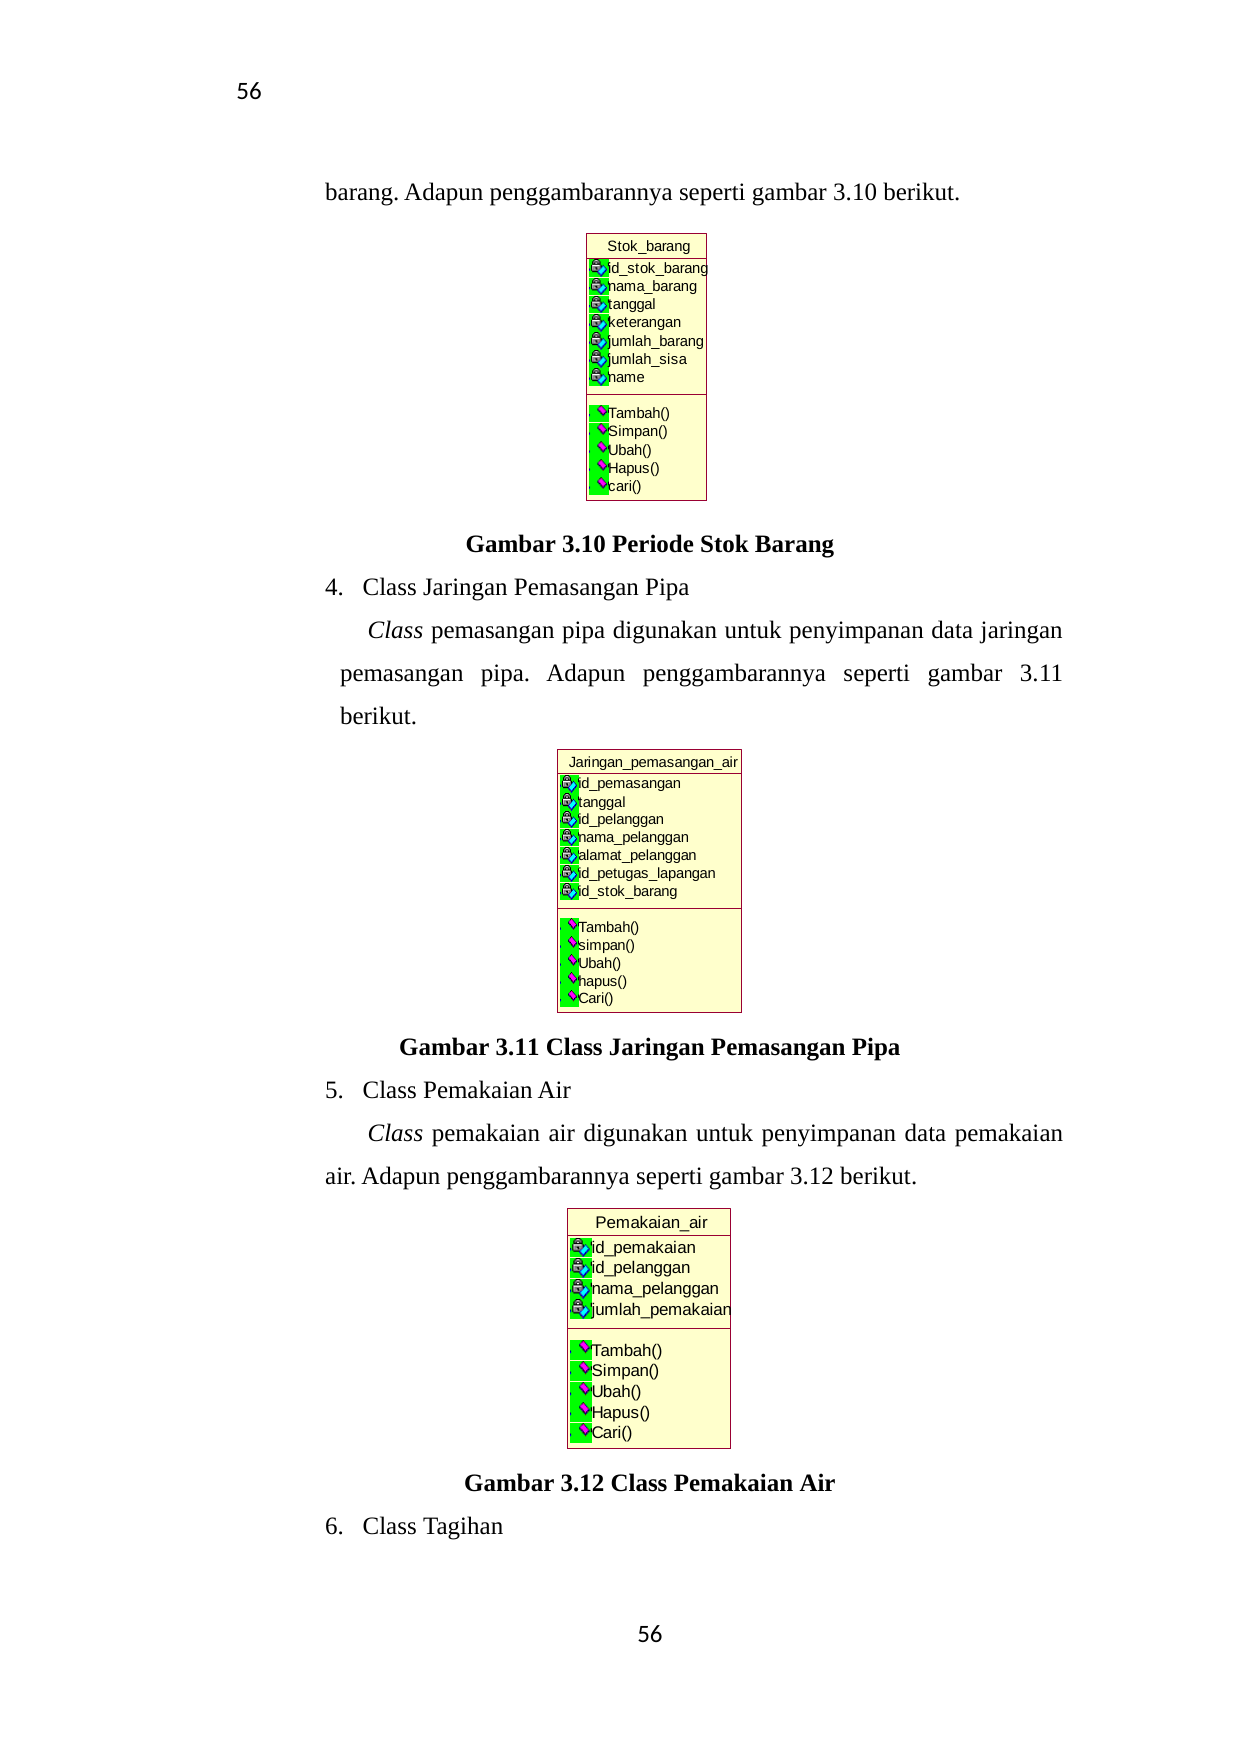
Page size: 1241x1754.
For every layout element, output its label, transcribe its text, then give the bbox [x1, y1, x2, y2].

text Class pemasangan pipa digunakan untuk penyimpanan data jaringan pemasangan pipa. Adapun penggambarannya seperti gambar 3.11 berikut. [340, 615, 1063, 730]
text Gambar 3.11 Class Jaringan Pemasangan Pipa [236, 1032, 1063, 1060]
list Class Pemakaian Air [325, 1075, 1063, 1103]
text Class pemakaian air digunakan untuk penyimpanan data pemakaian air. Adapun penggambarannya seperti gambar 3.12 berikut. [325, 1118, 1063, 1190]
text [325, 177, 1063, 206]
text Gambar 3.12 Class Pemakaian Air [236, 1468, 1063, 1497]
text Gambar 3.10 Periode Stok Barang [236, 529, 1063, 558]
list Class Tagihan [325, 1511, 1063, 1540]
list Class Jaringan Pemasangan Pipa [325, 572, 1063, 601]
